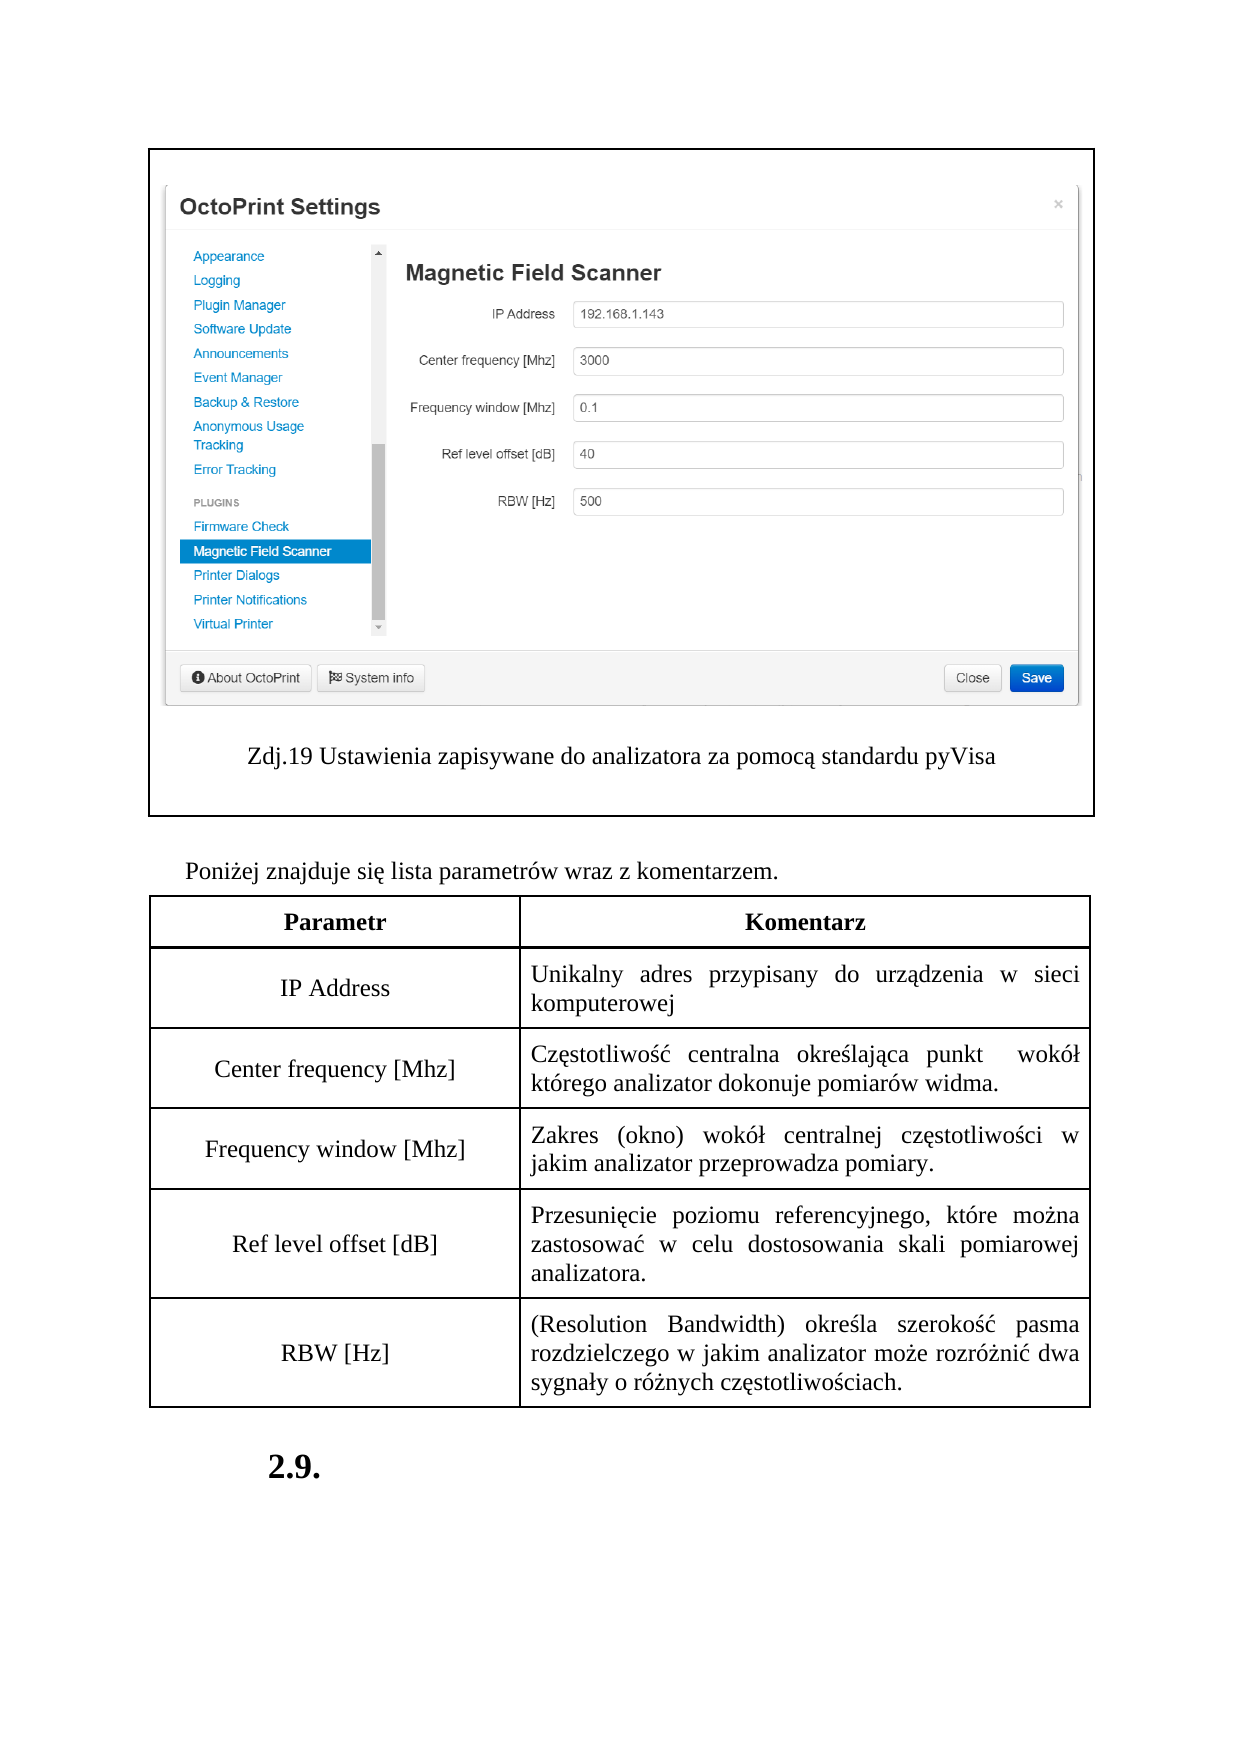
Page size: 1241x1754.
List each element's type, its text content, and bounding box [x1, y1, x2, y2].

table_header Parametr [151, 897, 519, 946]
table_cell RBW [Hz] [151, 1299, 519, 1406]
table_header Zdj.19 Ustawienia zapisywane do analizatora za pomocą standardu pyVisa [150, 150, 1093, 815]
picture [160, 185, 1083, 706]
table_cell Przesunięcie poziomu referencyjnego, które można zastosować w celu dostosowania skali pomiarowej analizatora. [521, 1190, 1089, 1297]
table_cell Częstotliwość centralna określająca punkt wokół którego analizator dokonuje pomiarów widma. [521, 1029, 1089, 1107]
text Poniżej znajduje się lista parametrów wraz z komentarzem. [148, 856, 1093, 885]
table_cell Ref level offset [dB] [151, 1190, 519, 1297]
table_cell Frequency window [Mhz] [151, 1109, 519, 1188]
table_cell (Resolution Bandwidth) określa szerokość pasma rozdzielczego w jakim analizator może rozróżnić dwa sygnały o różnych częstotliwościach. [521, 1299, 1089, 1406]
table_cell IP Address [151, 949, 519, 1027]
table_cell Zakres (okno) wokół centralnej częstotliwości w jakim analizator przeprowadza pomiary. [521, 1109, 1089, 1188]
table_cell Unikalny adres przypisany do urządzenia w sieci komputerowej [521, 949, 1089, 1027]
table_cell Center frequency [Mhz] [151, 1029, 519, 1107]
table_header Komentarz [521, 897, 1089, 946]
